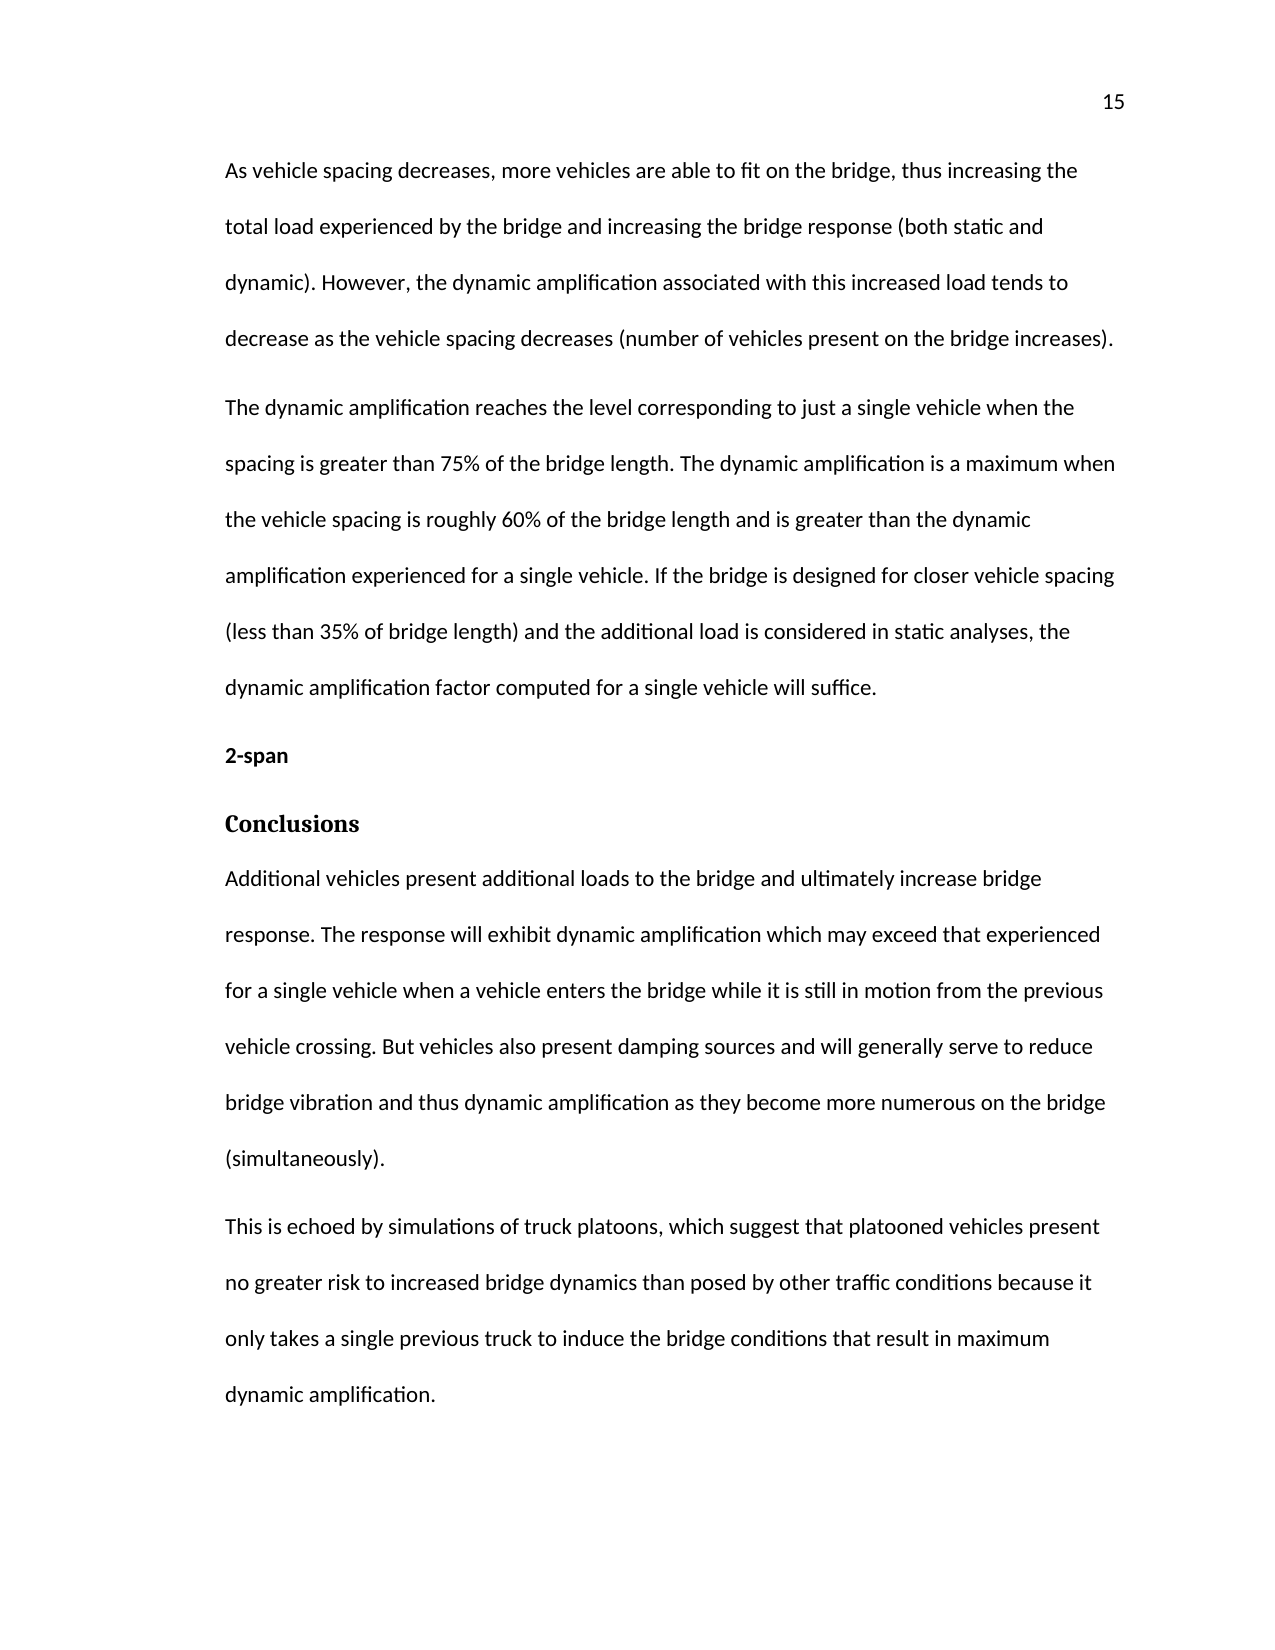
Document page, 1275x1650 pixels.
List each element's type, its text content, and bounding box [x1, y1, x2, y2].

subtitle Conclusions [225, 810, 1125, 839]
text Additional vehicles present additional loads to the bridge and ultimately increase bridge response. The response will exhibit dynamic amplification which may exceed that experienced for a single vehicle when a vehicle enters the bridge while it is still in motion from the previous vehicle crossing. But vehicles also present damping sources and will generally serve to reduce bridge vibration and thus dynamic amplification as they become more numerous on the bridge (simultaneously). [225, 864, 1125, 1172]
text As vehicle spacing decreases, more vehicles are able to fit on the bridge, thus increasing the total load experienced by the bridge and increasing the bridge response (both static and dynamic). However, the dynamic amplification associated with this increased load tends to decrease as the vehicle spacing decreases (number of vehicles present on the bridge increases). [225, 156, 1125, 352]
text 2-span [225, 741, 1125, 769]
text The dynamic amplification reaches the level corresponding to just a single vehicle when the spacing is greater than 75% of the bridge length. The dynamic amplification is a maximum when the vehicle spacing is roughly 60% of the bridge length and is greater than the dynamic amplification experienced for a single vehicle. If the bridge is designed for closer vehicle spacing (less than 35% of bridge length) and the additional load is considered in static analyses, the dynamic amplification factor computed for a single vehicle will suffice. [225, 393, 1125, 701]
text This is echoed by simulations of truck platoons, which suggest that platooned vehicles present no greater risk to increased bridge dynamics than posed by other traffic conditions because it only takes a single previous truck to induce the bridge conditions that result in maximum dynamic amplification. [225, 1212, 1125, 1409]
